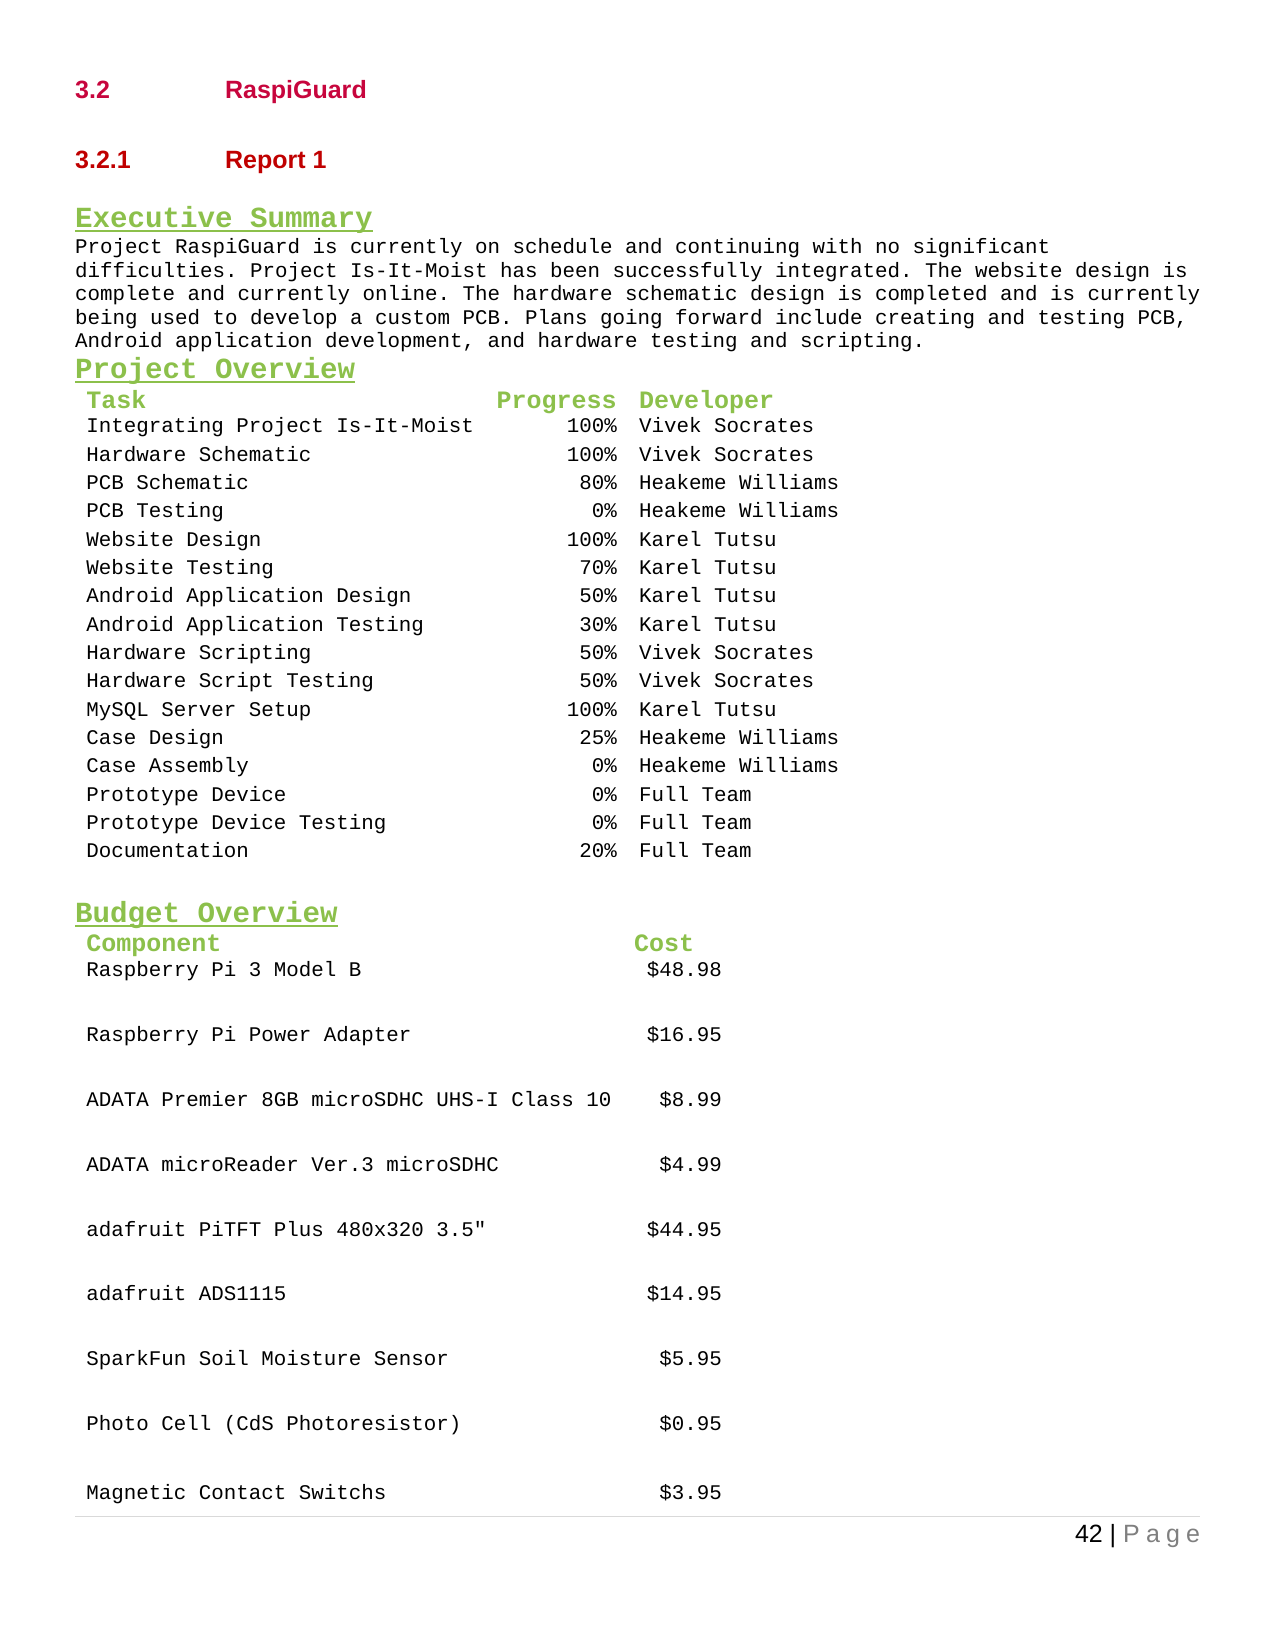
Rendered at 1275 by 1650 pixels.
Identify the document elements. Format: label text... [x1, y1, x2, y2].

table_cell 0% [485, 501, 628, 529]
table_cell 70% [485, 557, 628, 586]
subtitle 3.2.1 Report 1 [75, 145, 1200, 174]
table_header Developer [628, 387, 850, 416]
table_cell $48.98 [623, 959, 733, 1024]
table_cell Vivek Socrates [628, 444, 850, 472]
table_cell $44.95 [623, 1219, 733, 1283]
table_cell Integrating Project Is-It-Moist [75, 416, 485, 444]
table_cell Case Assembly [75, 756, 485, 784]
table_cell Website Testing [75, 557, 485, 586]
table_cell Raspberry Pi 3 Model B [75, 959, 623, 1024]
table_cell adafruit PiTFT Plus 480x320 3.5" [75, 1219, 623, 1283]
text Executive Summary [75, 203, 1200, 236]
table_cell $5.95 [623, 1348, 733, 1413]
table_cell 50% [485, 671, 628, 699]
table_cell 100% [485, 529, 628, 557]
table_cell ADATA Premier 8GB microSDHC UHS-I Class 10 [75, 1089, 623, 1154]
text Project Overview [75, 354, 1200, 387]
table_cell Heakeme Williams [628, 756, 850, 784]
table_cell Vivek Socrates [628, 642, 850, 671]
table_cell Karel Tutsu [628, 586, 850, 614]
table_cell Heakeme Williams [628, 501, 850, 529]
table_cell 80% [485, 472, 628, 501]
table_cell 50% [485, 642, 628, 671]
text Project RaspiGuard is currently on schedule and continuing with no significant difficulties. Project Is-It-Moist has been successfully integrated. The website design is complete and currently online. The hardware schematic design is completed and is currently being used to develop a custom PCB. Plans going forward include creating and testing PCB, Android application development, and hardware testing and scripting. [75, 236, 1200, 354]
table_cell $8.99 [623, 1089, 733, 1154]
table_cell Raspberry Pi Power Adapter [75, 1024, 623, 1089]
table_cell Heakeme Williams [628, 727, 850, 756]
table_cell Full Team [628, 812, 850, 841]
table_header Progress [485, 387, 628, 416]
table_cell MySQL Server Setup [75, 699, 485, 727]
table_cell 30% [485, 614, 628, 642]
table_cell Karel Tutsu [628, 614, 850, 642]
table_cell SparkFun Soil Moisture Sensor [75, 1348, 623, 1413]
table_header Component [75, 931, 623, 959]
table_cell Karel Tutsu [628, 557, 850, 586]
table_cell adafruit ADS1115 [75, 1283, 623, 1348]
table_cell Full Team [628, 784, 850, 812]
table_cell Website Design [75, 529, 485, 557]
table_cell Hardware Script Testing [75, 671, 485, 699]
table_cell 100% [485, 699, 628, 727]
table_cell PCB Testing [75, 501, 485, 529]
table_cell $0.95 [623, 1413, 733, 1478]
table_cell Full Team [628, 841, 850, 869]
table_cell 50% [485, 586, 628, 614]
table_cell 0% [485, 756, 628, 784]
table_cell Vivek Socrates [628, 416, 850, 444]
table_cell $14.95 [623, 1283, 733, 1348]
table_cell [75, 1478, 623, 1506]
table_cell Karel Tutsu [628, 699, 850, 727]
table_cell Android Application Design [75, 586, 485, 614]
table_cell $16.95 [623, 1024, 733, 1089]
table_cell PCB Schematic [75, 472, 485, 501]
table_cell Android Application Testing [75, 614, 485, 642]
table_cell Prototype Device Testing [75, 812, 485, 841]
subtitle 3.2 RaspiGuard [75, 75, 1200, 104]
table_cell Prototype Device [75, 784, 485, 812]
table_cell Karel Tutsu [628, 529, 850, 557]
text Budget Overview [75, 898, 1200, 931]
table_cell 20% [485, 841, 628, 869]
table_cell Case Design [75, 727, 485, 756]
table_cell 0% [485, 812, 628, 841]
table_header Cost [623, 931, 733, 959]
table_header Task [75, 387, 485, 416]
table_cell Heakeme Williams [628, 472, 850, 501]
table_cell Vivek Socrates [628, 671, 850, 699]
table_cell Hardware Scripting [75, 642, 485, 671]
table_cell $3.95 [623, 1478, 733, 1506]
table_cell 25% [485, 727, 628, 756]
table_cell ADATA microReader Ver.3 microSDHC [75, 1154, 623, 1218]
table_cell 100% [485, 416, 628, 444]
table_cell 100% [485, 444, 628, 472]
table_cell $4.99 [623, 1154, 733, 1218]
table_cell Documentation [75, 841, 485, 869]
table_cell Hardware Schematic [75, 444, 485, 472]
table_cell Photo Cell (CdS Photoresistor) [75, 1413, 623, 1478]
table_cell 0% [485, 784, 628, 812]
